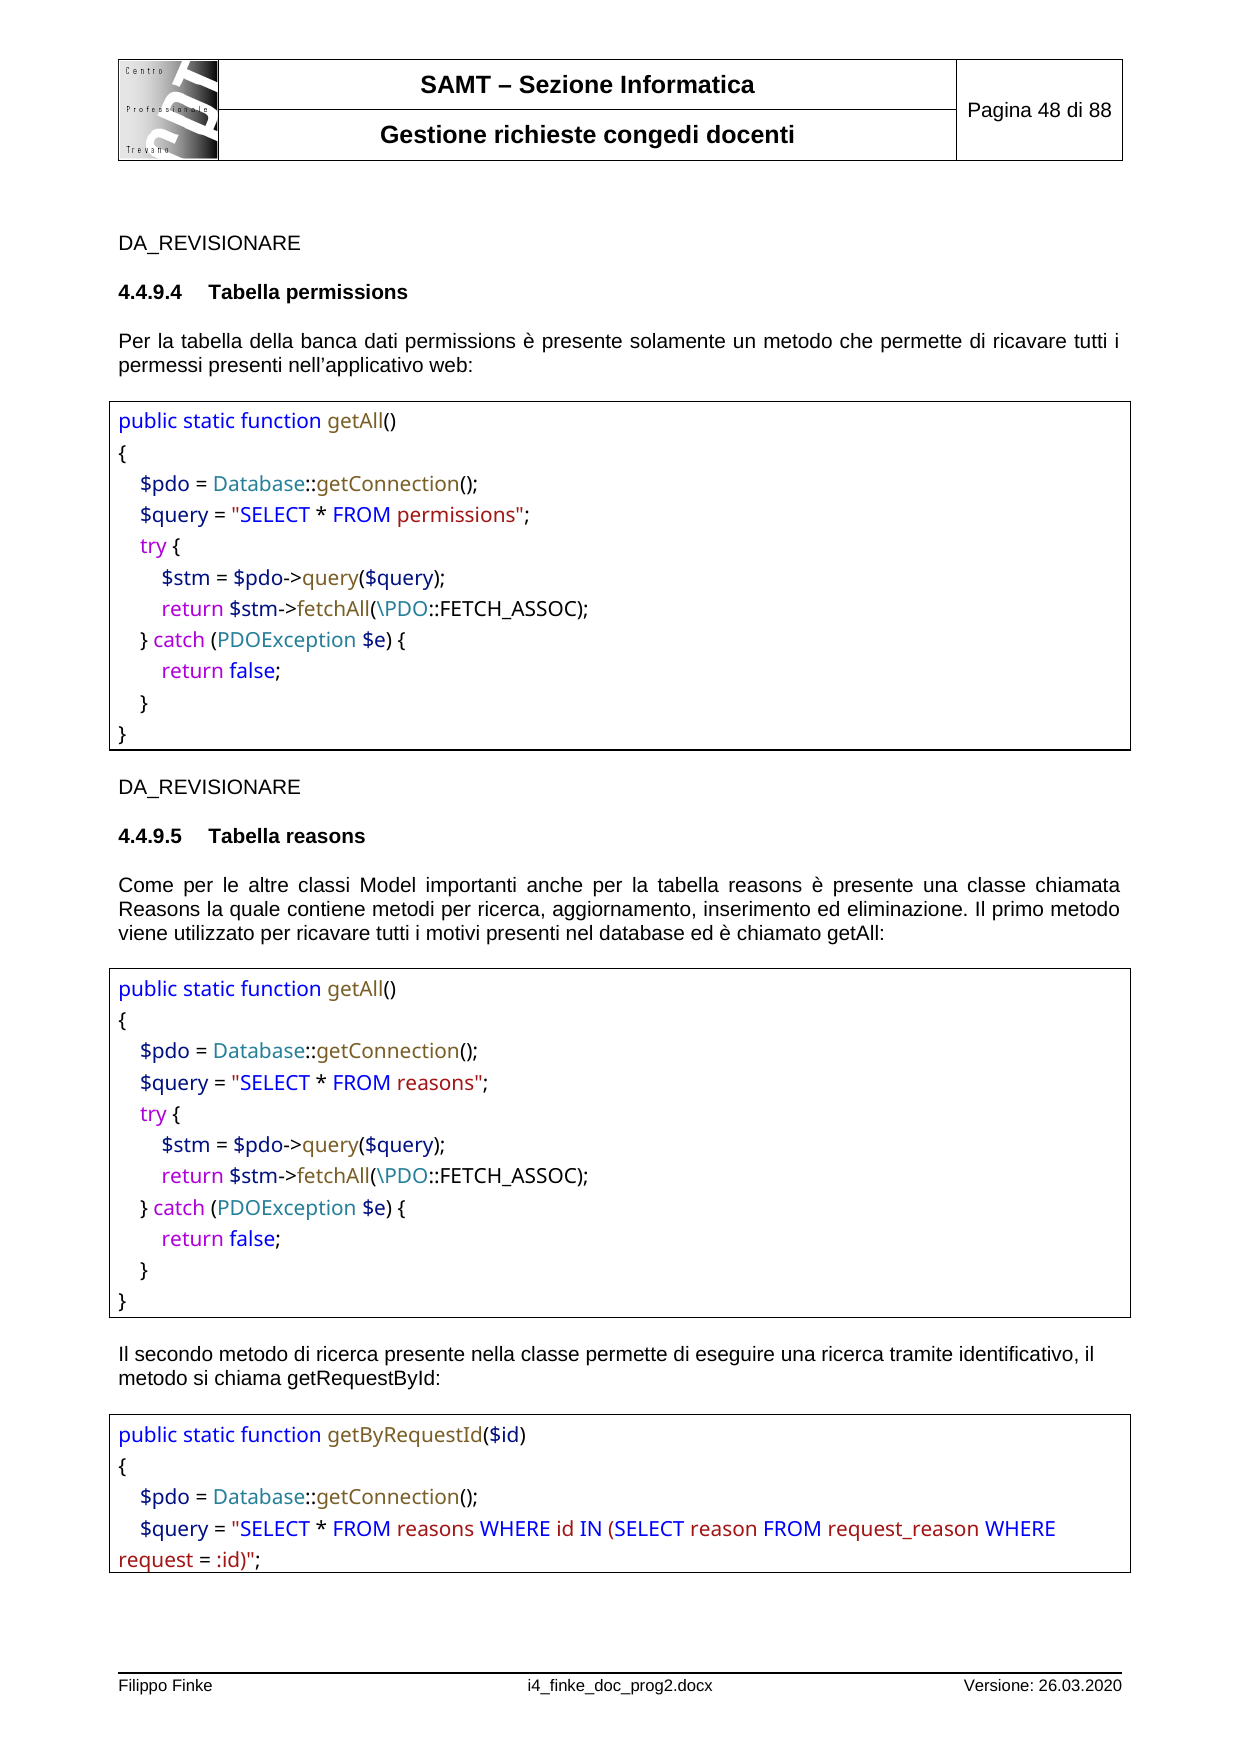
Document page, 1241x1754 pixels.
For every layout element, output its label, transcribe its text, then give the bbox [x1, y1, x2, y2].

text DA_REVISIONARE [118, 231, 1122, 255]
text { [118, 1003, 1122, 1034]
text $query = "SELECT * FROM reasons WHERE id IN (SELECT reason FROM request_reason WHERE request = :id)"; [118, 1511, 1122, 1572]
picture [118, 60, 218, 159]
text { [118, 1448, 1122, 1480]
text DA_REVISIONARE [118, 774, 1122, 798]
text public static function getByRequestId($id) [110, 1415, 1130, 1448]
text } [118, 685, 1122, 713]
text } [118, 1253, 1122, 1281]
text Per la tabella della banca dati permissions è presente solamente un metodo che permette di ricavare tutti i permessi presenti nell’applicativo web: [118, 329, 1122, 377]
text $pdo = Database::getConnection(); [118, 466, 1122, 497]
text return $stm->fetchAll(\PDO::FETCH_ASSOC); [118, 1159, 1122, 1190]
text return false; [118, 1221, 1122, 1253]
text $stm = $pdo->query($query); [118, 560, 1122, 591]
text } [110, 713, 1130, 749]
text try { [118, 1096, 1122, 1128]
text public static function getAll() [110, 402, 1130, 435]
text $pdo = Database::getConnection(); [118, 1480, 1122, 1511]
text } catch (PDOException $e) { [118, 1190, 1122, 1221]
text return $stm->fetchAll(\PDO::FETCH_ASSOC); [118, 591, 1122, 622]
subtitle Tabella reasons [118, 823, 1122, 847]
text $query = "SELECT * FROM permissions"; [118, 497, 1122, 529]
text { [118, 435, 1122, 466]
text $stm = $pdo->query($query); [118, 1128, 1122, 1159]
text Come per le altre classi Model importanti anche per la tabella reasons è presente una classe chiamata Reasons la quale contiene metodi per ricerca, aggiornamento, inserimento ed eliminazione. Il primo metodo viene utilizzato per ricavare tutti i motivi presenti nel database ed è chiamato getAll: [118, 872, 1122, 944]
text } [110, 1281, 1130, 1317]
text Il secondo metodo di ricerca presente nella classe permette di eseguire una ricerca tramite identificativo, il metodo si chiama getRequestById: [118, 1342, 1122, 1390]
text } catch (PDOException $e) { [118, 622, 1122, 654]
text $pdo = Database::getConnection(); [118, 1034, 1122, 1065]
text try { [118, 529, 1122, 560]
subtitle Tabella permissions [118, 280, 1122, 304]
text public static function getAll() [110, 969, 1130, 1003]
text return false; [118, 654, 1122, 685]
text $query = "SELECT * FROM reasons"; [118, 1065, 1122, 1096]
